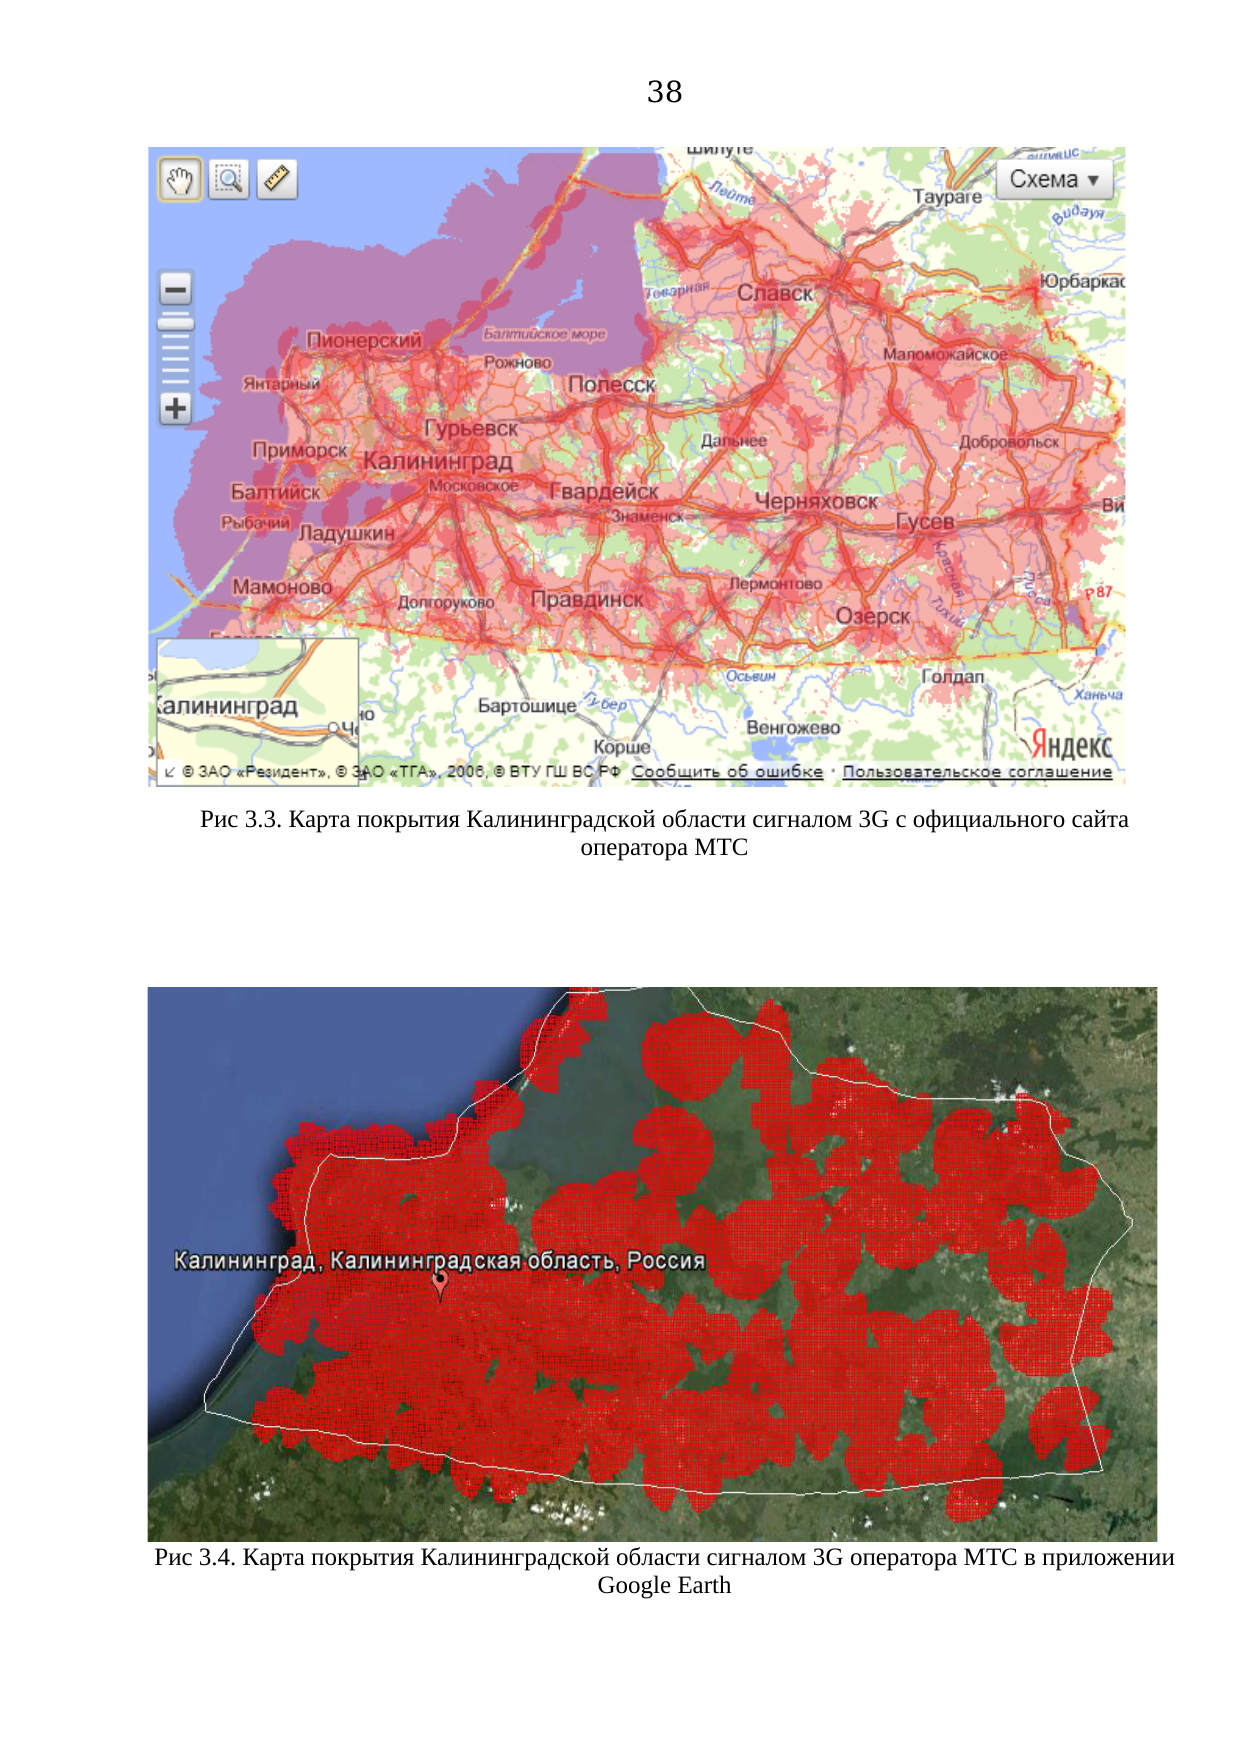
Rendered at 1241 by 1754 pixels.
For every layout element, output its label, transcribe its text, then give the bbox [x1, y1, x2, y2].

picture [147, 987, 1158, 1542]
text Рис 3.3. Карта покрытия Калининградской области сигналом 3G с официального сайта оператора МТС [148, 804, 1181, 861]
picture [147, 147, 1135, 787]
text Рис 3.4. Карта покрытия Калининградской области сигналом 3G оператора МТС в приложении Google Earth [148, 1542, 1181, 1599]
